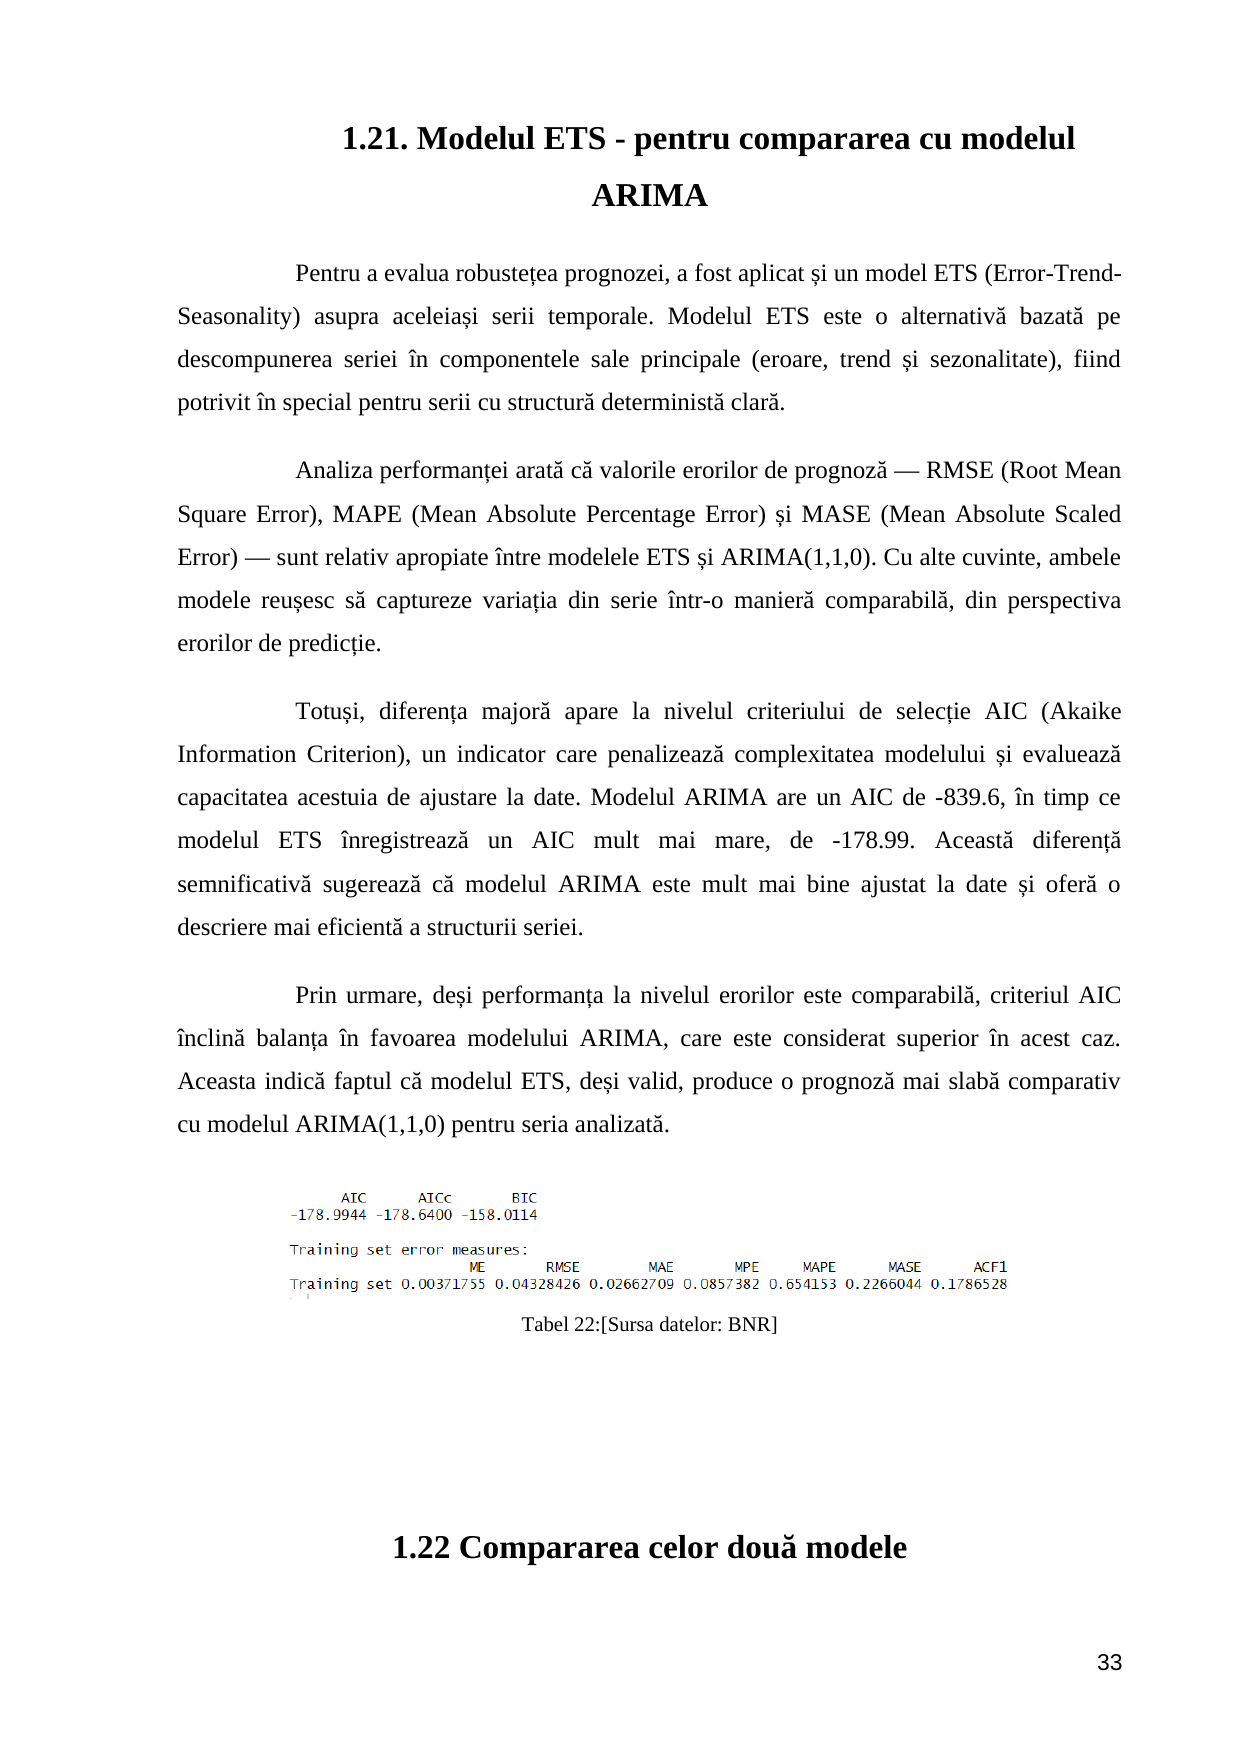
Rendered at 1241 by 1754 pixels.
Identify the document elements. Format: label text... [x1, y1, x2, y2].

subtitle 1.22 Compararea celor două modele [177, 1528, 1122, 1566]
text Pentru a evalua robustețea prognozei, a fost aplicat și un model ETS (Error-Trend-Seasonality) asupra aceleiași serii temporale. Modelul ETS este o alternativă bazată pe descompunerea seriei în componentele sale principale (eroare, trend și sezonalitate), fiind potrivit în special pentru serii cu structură deterministă clară. [177, 258, 1122, 416]
subtitle 1.21. Modelul ETS - pentru compararea cu modelul ARIMA [177, 118, 1122, 214]
picture [283, 1177, 1017, 1299]
text Analiza performanței arată că valorile erorilor de prognoză — RMSE (Root Mean Square Error), MAPE (Mean Absolute Percentage Error) și MASE (Mean Absolute Scaled Error) — sunt relativ apropiate între modelele ETS și ARIMA(1,1,0). Cu alte cuvinte, ambele modele reușesc să captureze variația din serie într-o manieră comparabilă, din perspectiva erorilor de predicție. [177, 456, 1122, 657]
text Prin urmare, deși performanța la nivelul erorilor este comparabilă, criteriul AIC înclină balanța în favoarea modelului ARIMA, care este considerat superior în acest caz. Aceasta indică faptul că modelul ETS, deși valid, produce o prognoză mai slabă comparativ cu modelul ARIMA(1,1,0) pentru seria analizată. [177, 980, 1122, 1138]
text Totuși, diferența majoră apare la nivelul criteriului de selecție AIC (Akaike Information Criterion), un indicator care penalizează complexitatea modelului și evaluează capacitatea acestuia de ajustare la date. Modelul ARIMA are un AIC de -839.6, în timp ce modelul ETS înregistrează un AIC mult mai mare, de -178.99. Această diferență semnificativă sugerează că modelul ARIMA este mult mai bine ajustat la date și oferă o descriere mai eficientă a structurii seriei. [177, 696, 1122, 941]
text Tabel 22:[Sursa datelor: BNR] [177, 1311, 1122, 1336]
